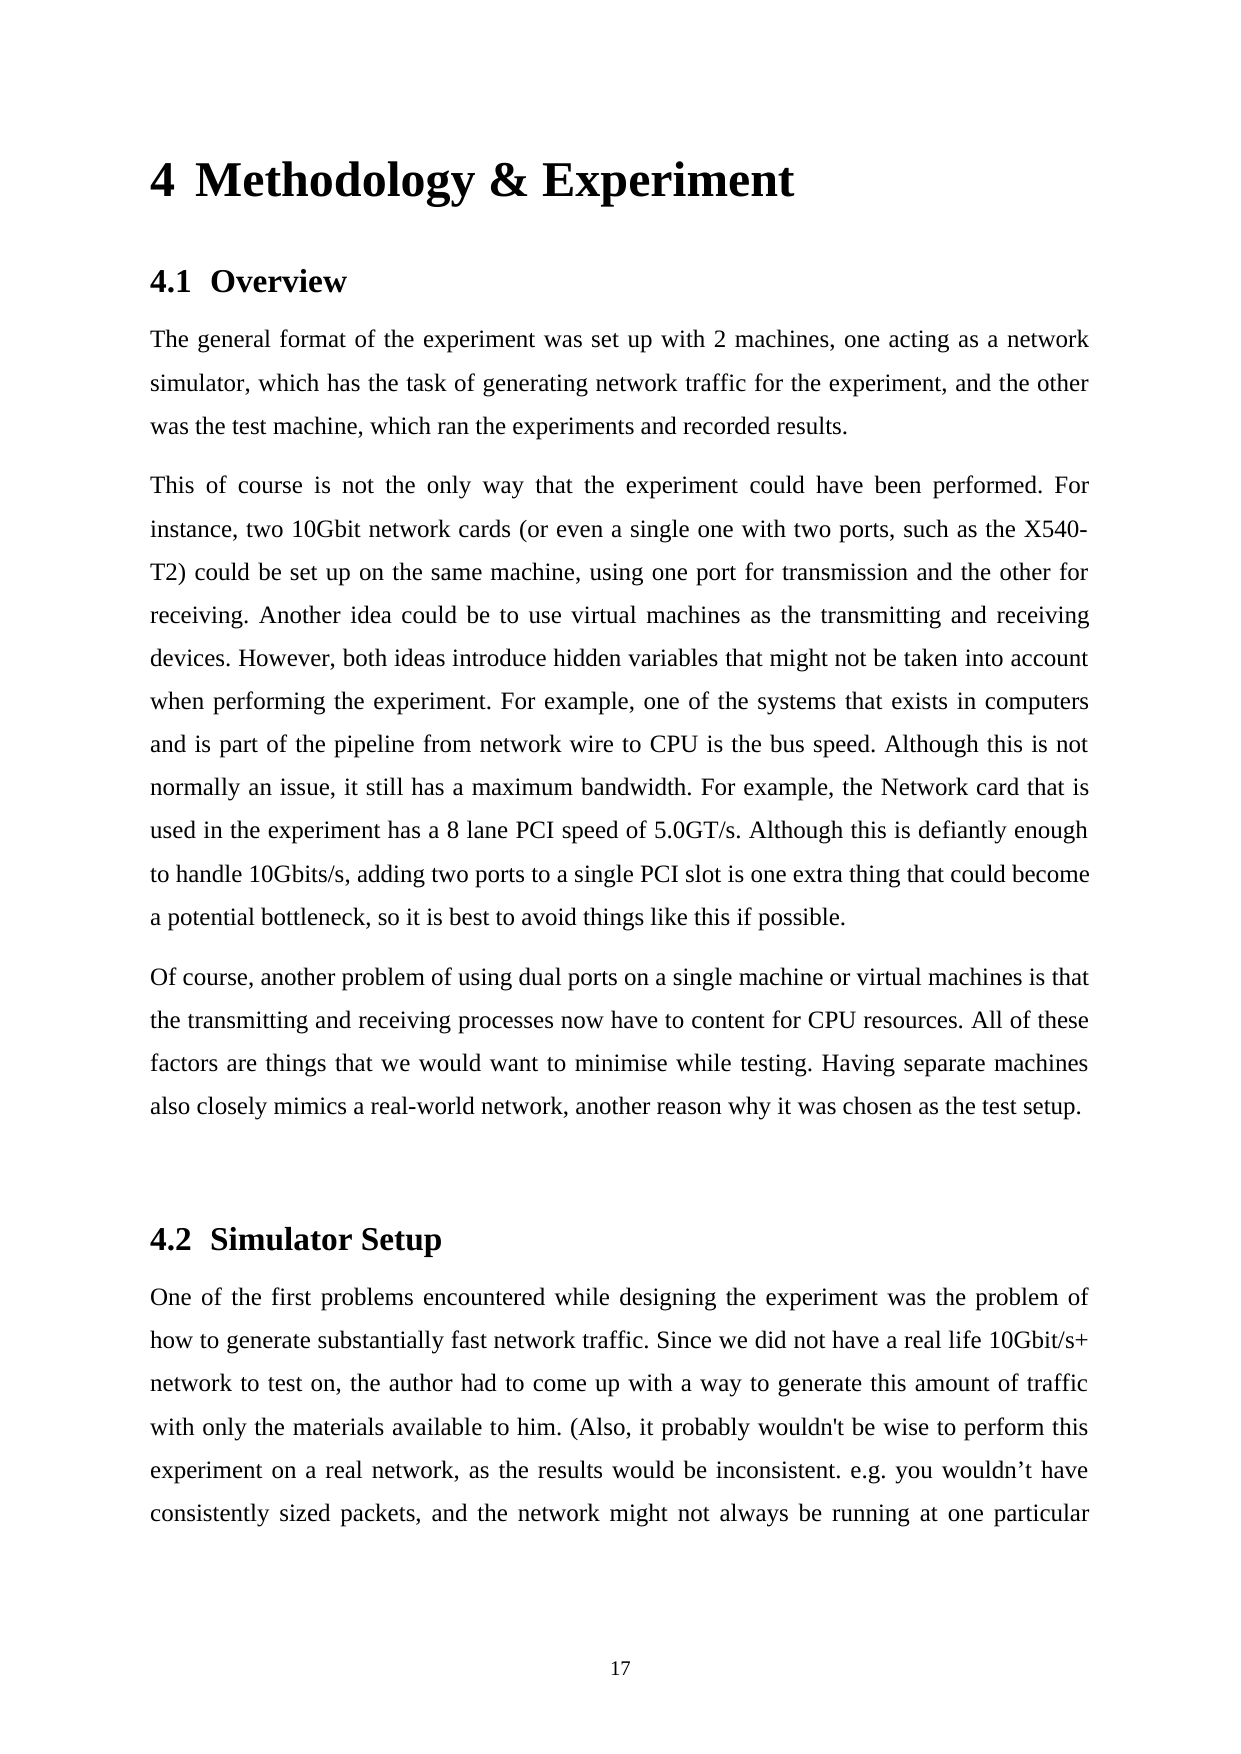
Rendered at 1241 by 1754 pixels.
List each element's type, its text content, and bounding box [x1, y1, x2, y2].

text This of course is not the only way that the experiment could have been performed. For instance, two 10Gbit network cards (or even a single one with two ports, such as the X540-T2) could be set up on the same machine, using one port for transmission and the other for receiving. Another idea could be to use virtual machines as the transmitting and receiving devices. However, both ideas introduce hidden variables that might not be taken into account when performing the experiment. For example, one of the systems that exists in computers and is part of the pipeline from network wire to CPU is the bus speed. Although this is not normally an issue, it still has a maximum bandwidth. For example, the Network card that is used in the experiment has a 8 lane PCI speed of 5.0GT/s. Although this is defiantly enough to handle 10Gbits/s, adding two ports to a single PCI slot is one extra thing that could become a potential bottleneck, so it is best to avoid things like this if possible. [150, 471, 1090, 931]
text The general format of the experiment was set up with 2 machines, one acting as a network simulator, which has the task of generating network traffic for the experiment, and the other was the test machine, which ran the experiments and recorded results. [150, 324, 1090, 439]
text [150, 1282, 1090, 1527]
text Of course, another problem of using dual ports on a single machine or virtual machines is that the transmitting and receiving processes now have to content for CPU resources. All of these factors are things that we would want to minimise while testing. Having separate machines also closely mimics a real-world network, another reason why it was chosen as the test setup. [150, 962, 1090, 1120]
subtitle Simulator Setup [150, 1219, 1090, 1257]
subtitle Overview [150, 261, 1090, 299]
subtitle Methodology & Experiment [150, 150, 1090, 207]
